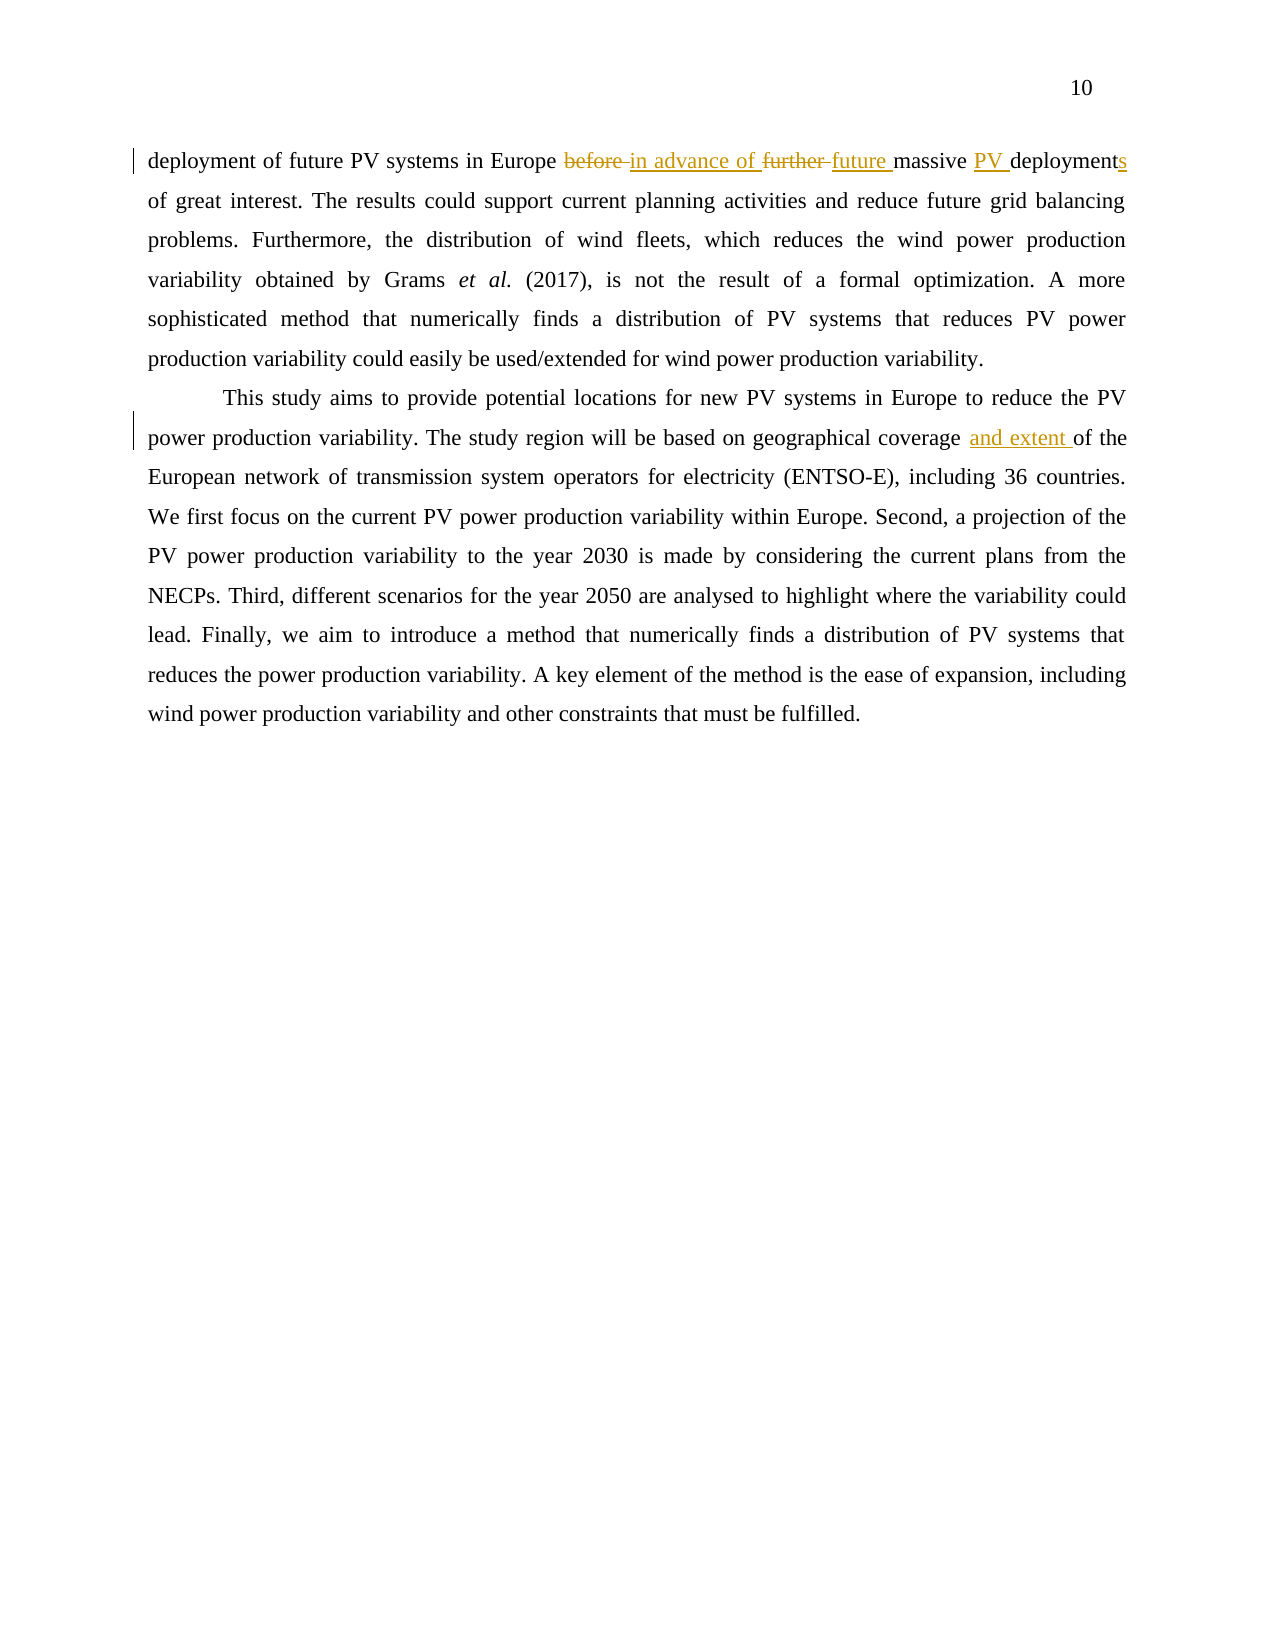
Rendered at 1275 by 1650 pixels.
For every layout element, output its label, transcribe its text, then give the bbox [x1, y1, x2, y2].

text This study aims to provide potential locations for new PV systems in Europe to reduce the PV power production variability. The study region will be based on geographical coverage of the European network of transmission system operators for electricity (ENTSO-E), including 36 countries. We first focus on the current PV power production variability within Europe. Second, a projection of the PV power production variability to the year 2030 is made by considering the current plans from the NECPs. Third, different scenarios for the year 2050 are analysed to highlight where the variability could lead. Finally, we aim to introduce a method that numerically finds a distribution of PV systems that reduces the power production variability. A key element of the method is the ease of expansion, including wind power production variability and other constraints that must be fulfilled. [148, 384, 1127, 727]
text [148, 148, 1127, 371]
